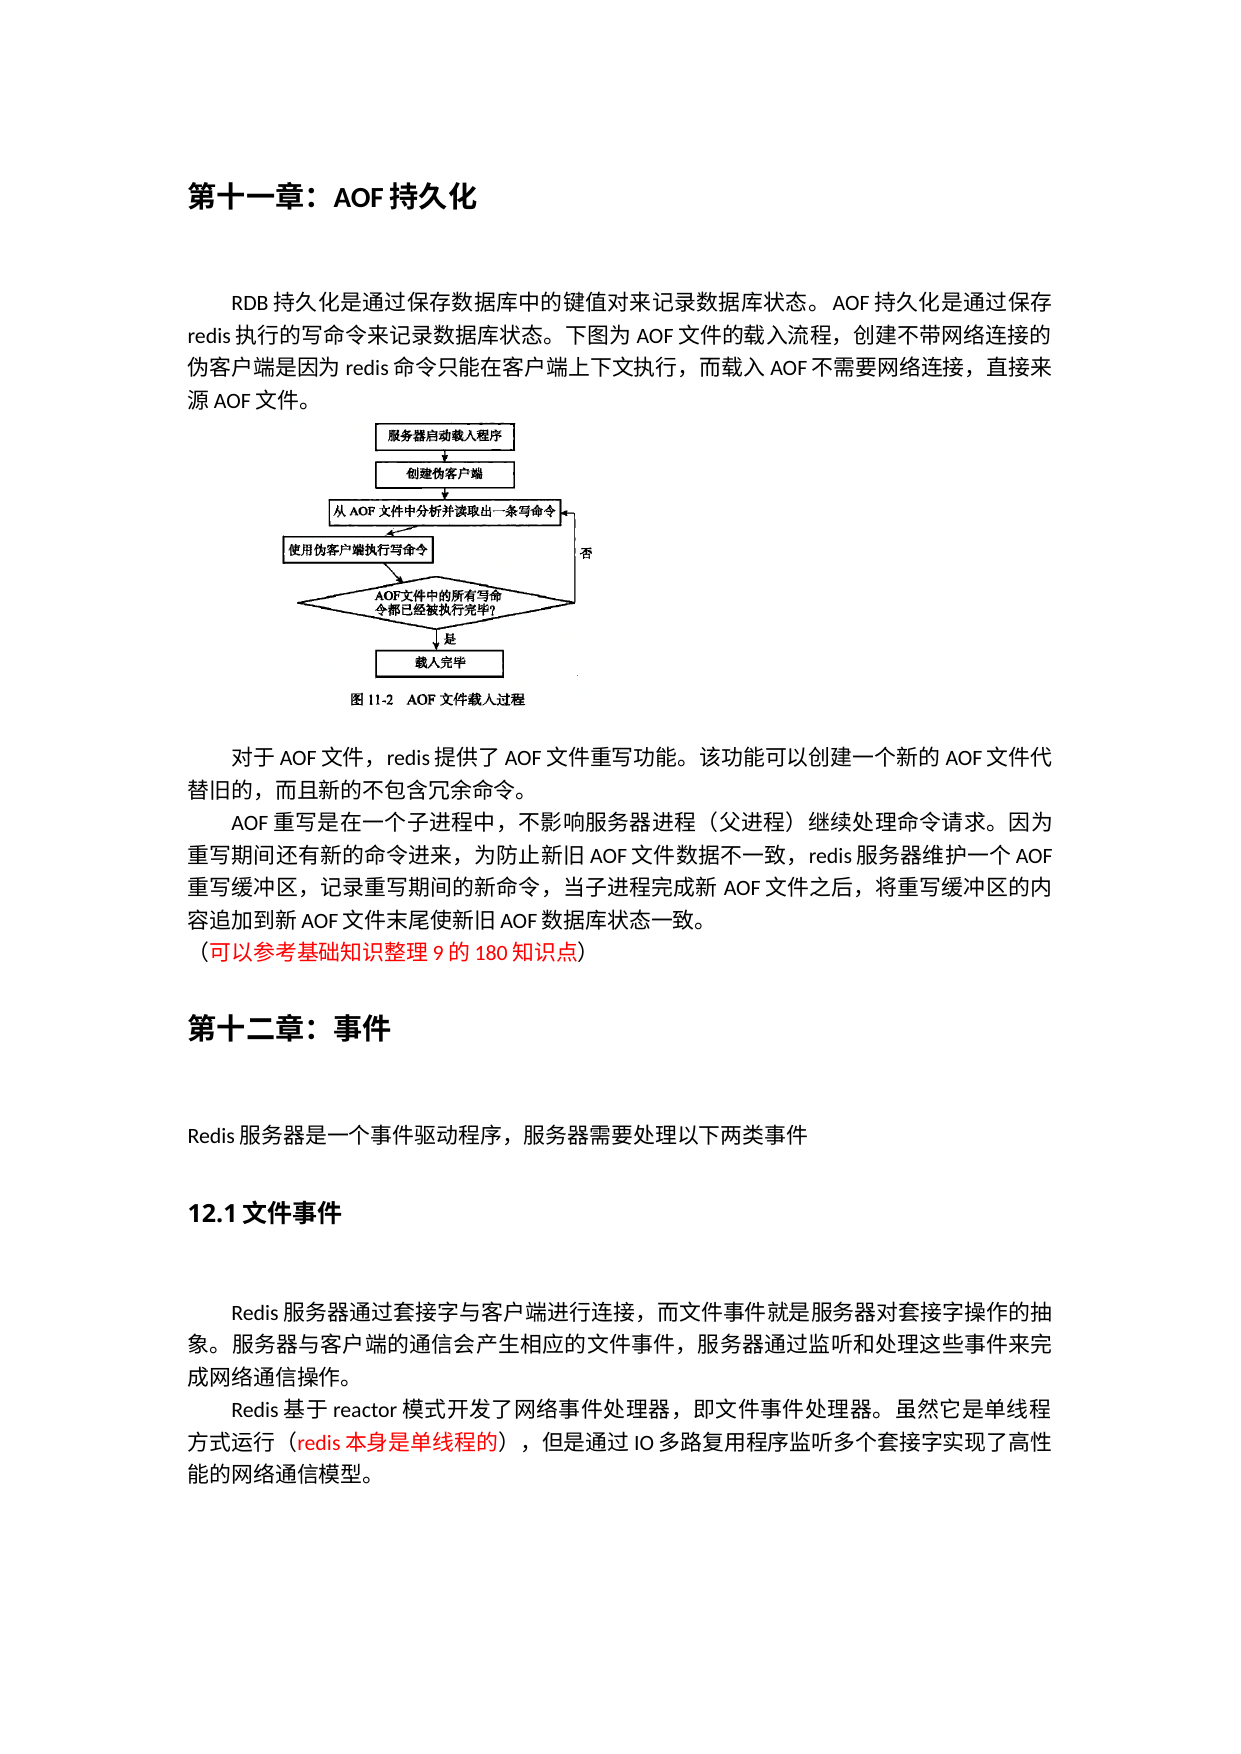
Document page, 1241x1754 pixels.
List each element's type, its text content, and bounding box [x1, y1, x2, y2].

list （可以参考基础知识整理9的180知识点） [187, 935, 1053, 967]
text Redis基于reactor模式开发了网络事件处理器，即文件事件处理器。虽然它是单线程方式运行（redis本身是单线程的），但是通过IO多路复用程序监听多个套接字实现了高性能的网络通信模型。 [187, 1392, 1053, 1489]
subtitle 12.1文件事件 [187, 1179, 1053, 1244]
list AOF重写是在一个子进程中，不影响服务器进程（父进程）继续处理命令请求。因为重写期间还有新的命令进来，为防止新旧AOF文件数据不一致，redis服务器维护一个AOF重写缓冲区，记录重写期间的新命令，当子进程完成新AOF文件之后，将重写缓冲区的内容追加到新AOF文件末尾使新旧AOF数据库状态一致。 [187, 805, 1053, 935]
list 对于AOF文件，redis提供了AOF文件重写功能。该功能可以创建一个新的AOF文件代替旧的，而且新的不包含冗余命令。 [187, 740, 1053, 805]
subtitle ：事件 [187, 994, 1053, 1059]
picture [275, 415, 605, 711]
subtitle ：AOF持久化 [187, 162, 1053, 227]
list RDB持久化是通过保存数据库中的键值对来记录数据库状态。AOF持久化是通过保存redis执行的写命令来记录数据库状态。下图为AOF文件的载入流程，创建不带网络连接的伪客户端是因为redis命令只能在客户端上下文执行，而载入AOF不需要网络连接，直接来源AOF文件。 [187, 285, 1053, 415]
list Redis服务器通过套接字与客户端进行连接，而文件事件就是服务器对套接字操作的抽象。服务器与客户端的通信会产生相应的文件事件，服务器通过监听和处理这些事件来完成网络通信操作。 [187, 1294, 1053, 1392]
list Redis服务器是一个事件驱动程序，服务器需要处理以下两类事件 [187, 1117, 1053, 1150]
